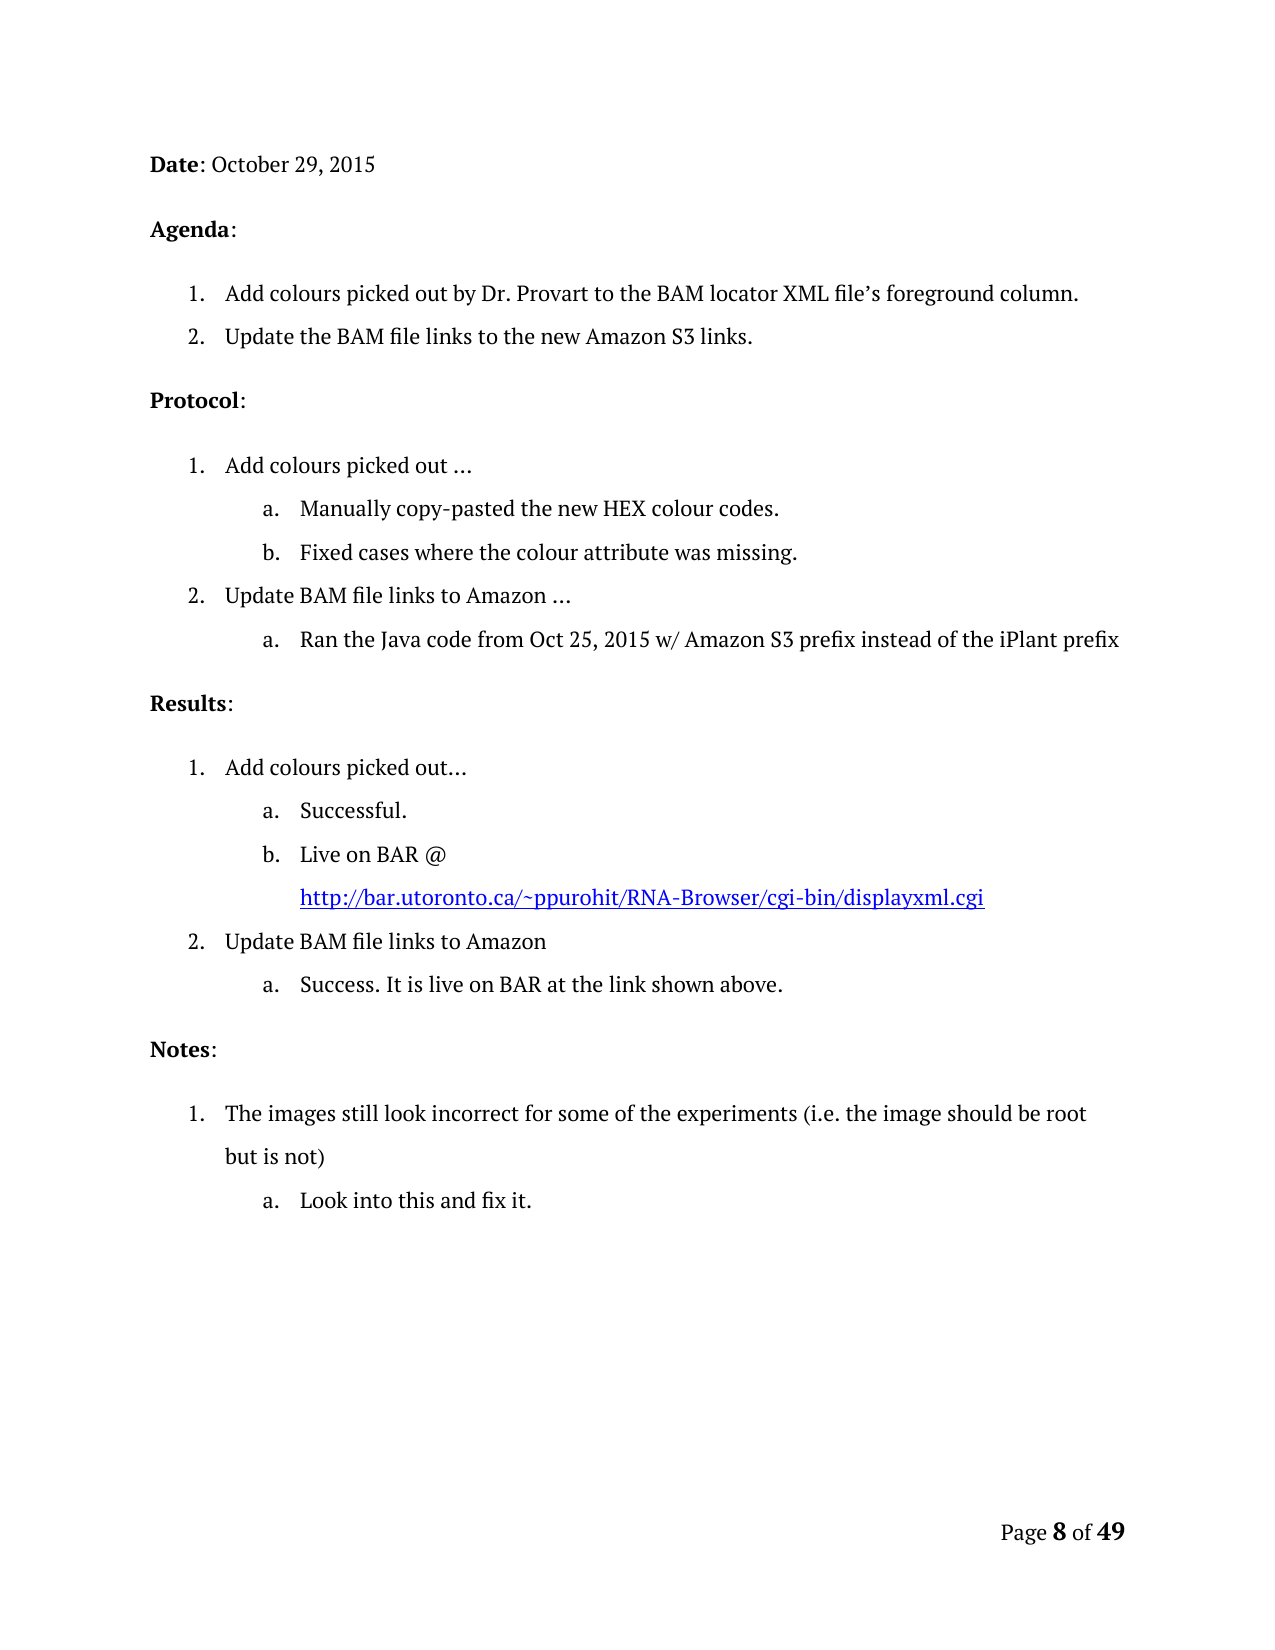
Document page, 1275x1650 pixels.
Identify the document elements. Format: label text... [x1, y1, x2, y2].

list Fixed cases where the colour attribute was missing. [262, 537, 1125, 566]
text Protocol: [150, 386, 1125, 415]
text Date: October 29, 2015 [150, 150, 1125, 179]
list Successful. [262, 796, 1125, 825]
list Ran the Java code from Oct 25, 2015 w/ Amazon S3 prefix instead of the iPlant prefix [262, 624, 1125, 653]
list Live on BAR @ http://bar.utoronto.ca/~ppurohit/RNA-Browser/cgi-bin/displayxml.cgi [262, 840, 1125, 912]
list Update BAM file links to Amazon … [187, 581, 1125, 610]
list The images still look incorrect for some of the experiments (i.e. the image should be root but is not) [187, 1098, 1125, 1171]
text Agenda: [150, 214, 1125, 243]
text Results: [150, 688, 1125, 717]
list Add colours picked out… [187, 753, 1125, 782]
list Success. It is live on BAR at the link shown above. [262, 970, 1125, 999]
list Update BAM file links to Amazon [187, 927, 1125, 956]
list Add colours picked out … [187, 451, 1125, 479]
text Notes: [150, 1034, 1125, 1063]
list Manually copy-pasted the new HEX colour codes. [262, 494, 1125, 523]
list Add colours picked out by Dr. Provart to the BAM locator XML file’s foreground column. [187, 278, 1125, 307]
list Update the BAM file links to the new Amazon S3 links. [187, 322, 1125, 351]
list Look into this and fix it. [262, 1185, 1125, 1214]
